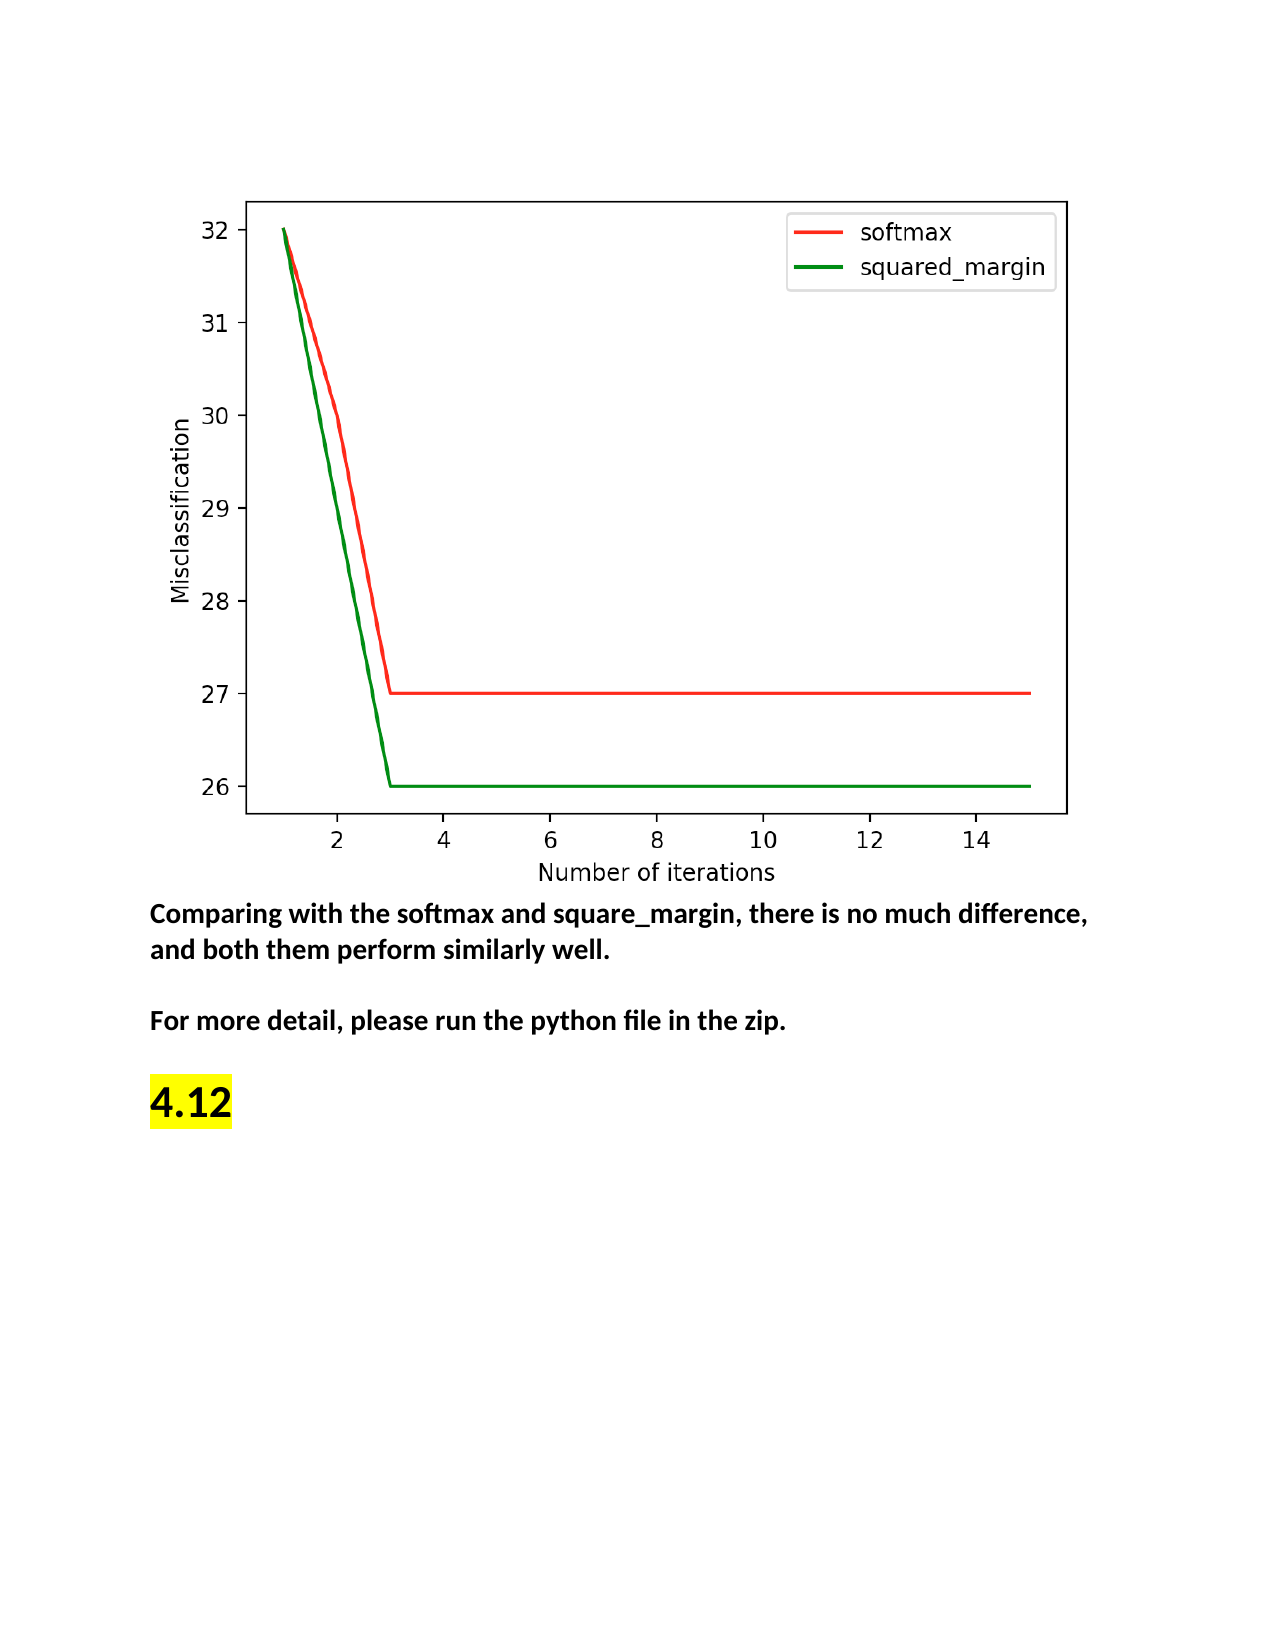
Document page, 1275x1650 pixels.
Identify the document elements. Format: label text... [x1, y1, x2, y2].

text For more detail, please run the python file in the zip. [150, 1002, 1125, 1038]
text Comparing with the softmax and square_margin, there is no much difference, and both them perform similarly well. [150, 896, 1125, 967]
picture [150, 150, 1125, 896]
text 4.12 [150, 1073, 1125, 1129]
